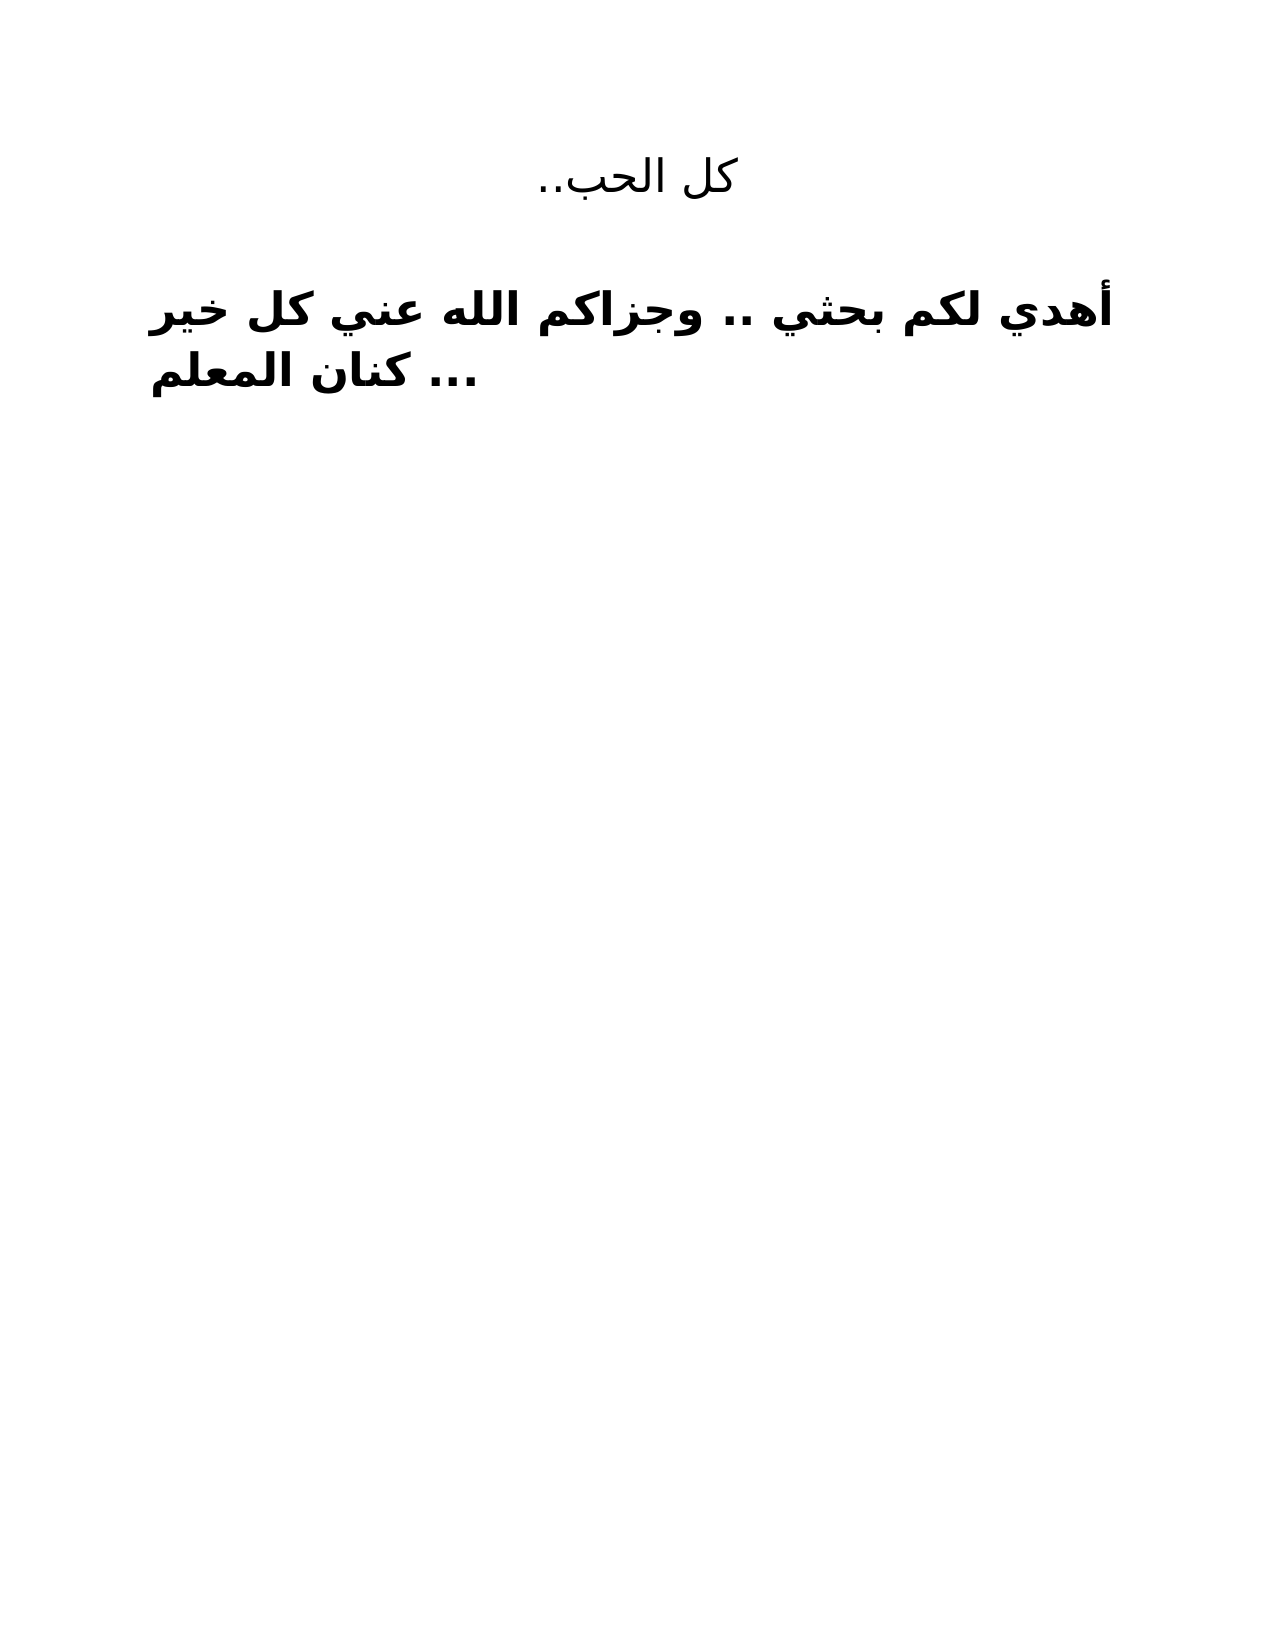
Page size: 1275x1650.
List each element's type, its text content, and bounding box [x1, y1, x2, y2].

text أهدي لكم بحثي .. وجزاكم الله عني كل خير ... كنان المعلم [150, 283, 1125, 397]
text كل الحب.. [150, 150, 1125, 203]
